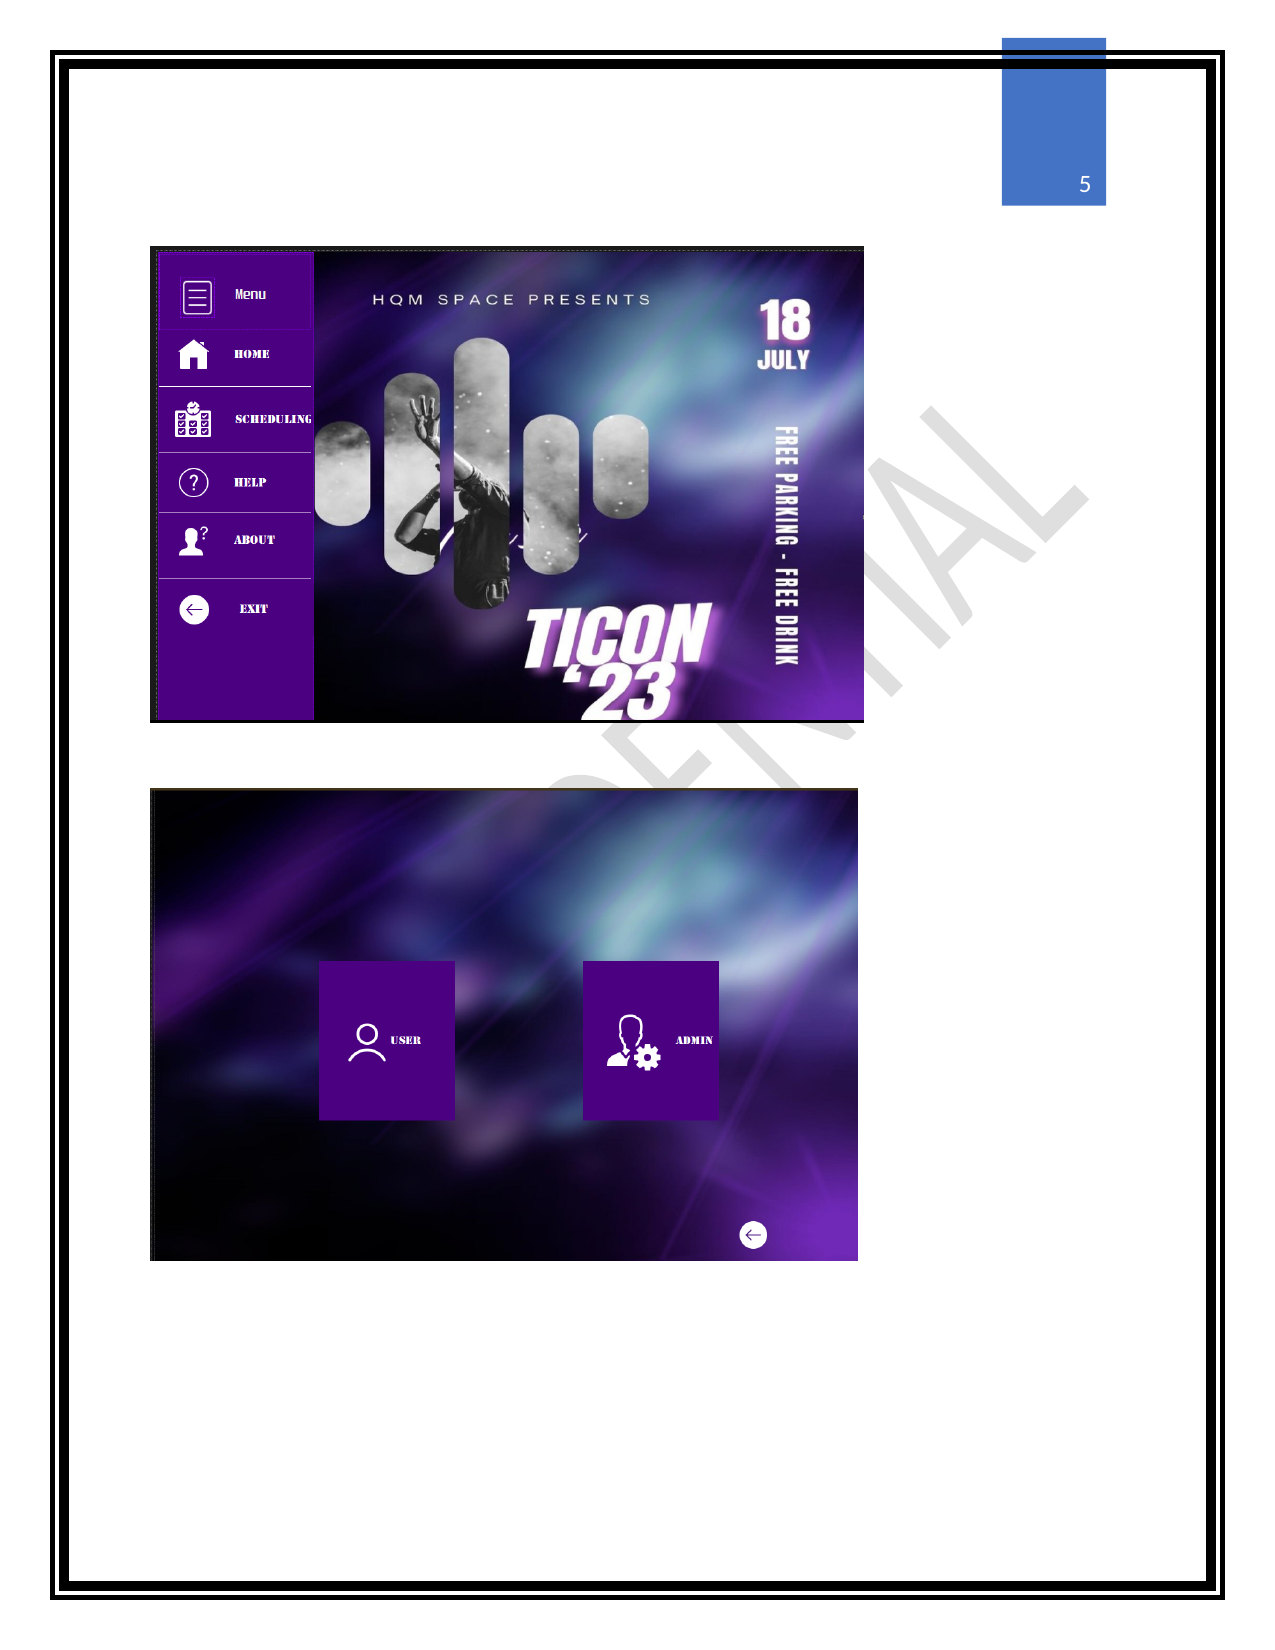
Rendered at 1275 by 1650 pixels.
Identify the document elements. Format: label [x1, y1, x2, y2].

picture [150, 246, 864, 723]
picture [150, 788, 858, 1261]
